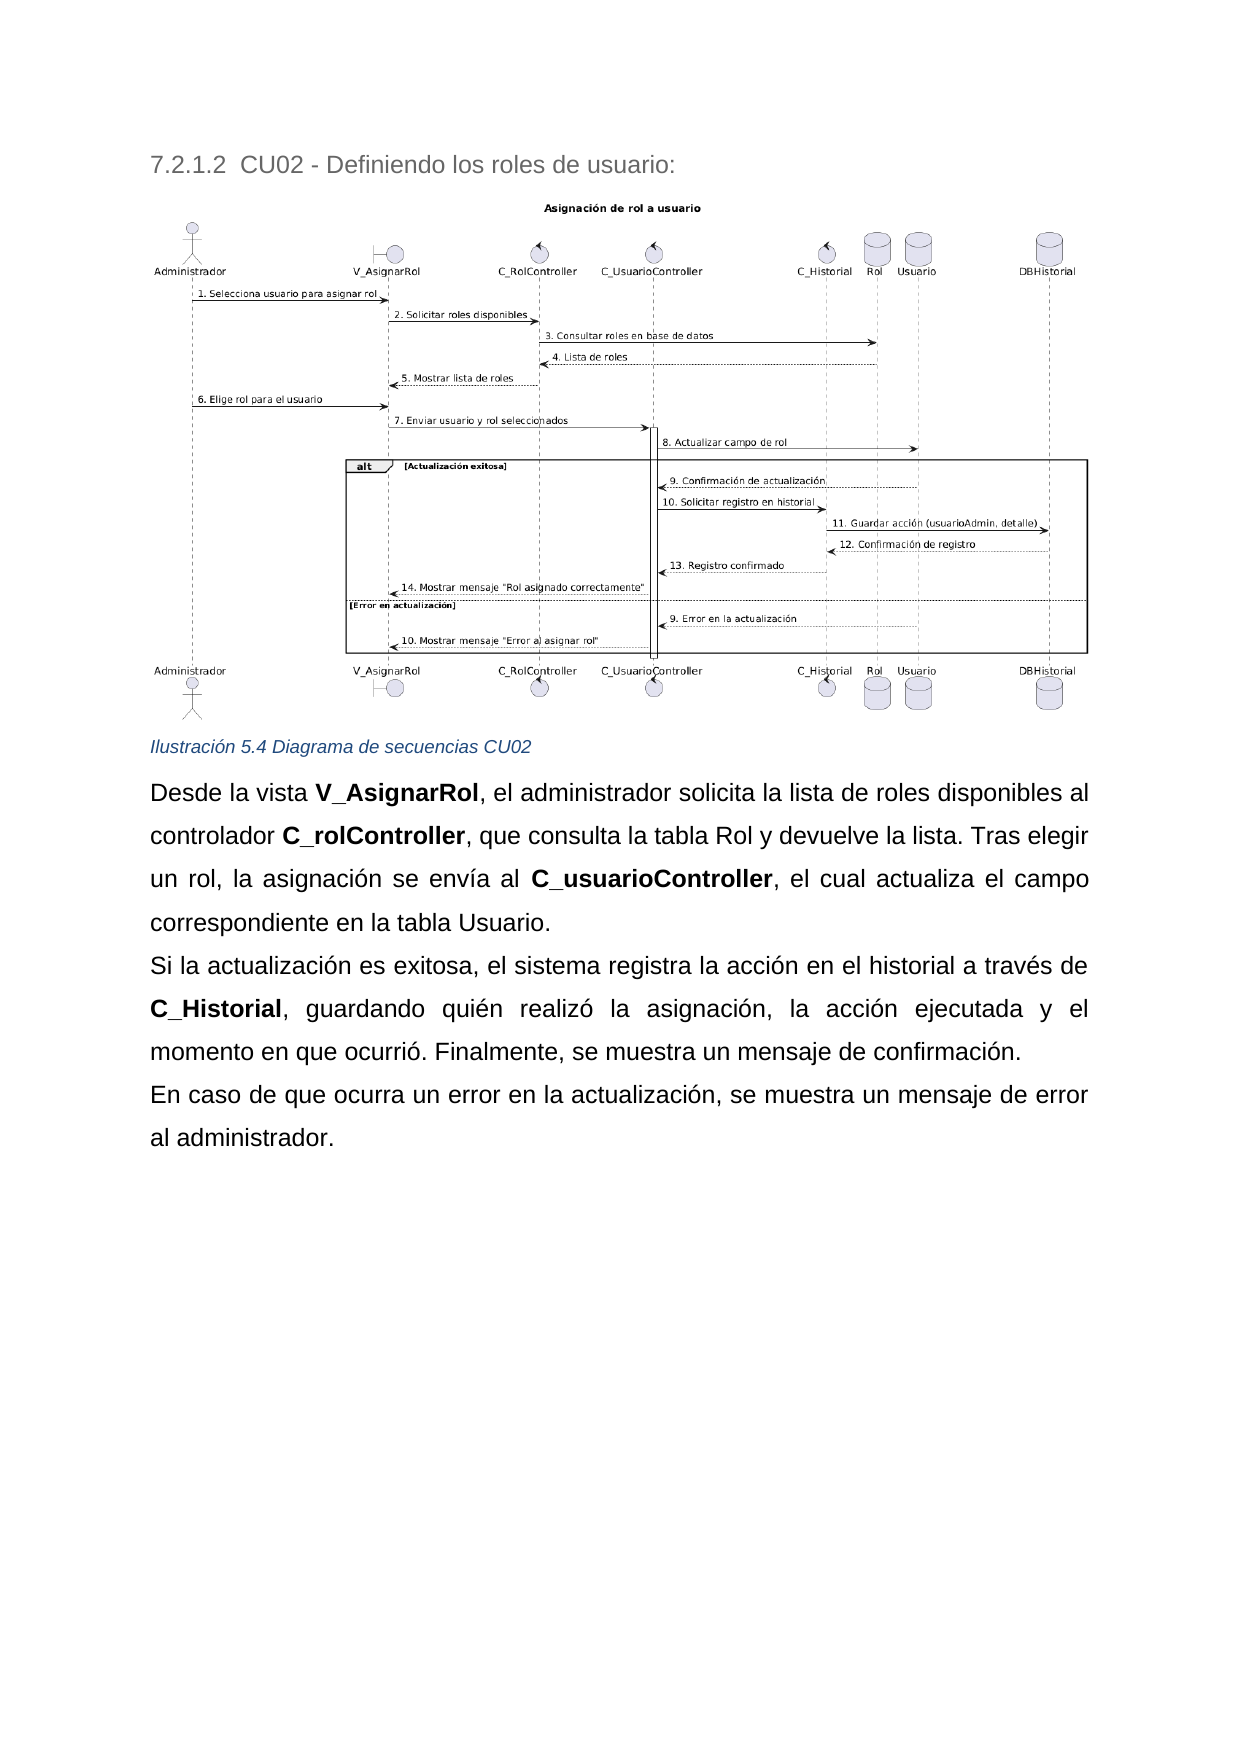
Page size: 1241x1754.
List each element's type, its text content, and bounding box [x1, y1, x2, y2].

subtitle CU02 - Definiendo los roles de usuario: [150, 150, 1090, 179]
text Ilustración 5.4 Diagrama de secuencias CU02 [150, 736, 1090, 757]
text Si la actualización es exitosa, el sistema registra la acción en el historial a través de C_Historial, guardando quién realizó la asignación, la acción ejecutada y el momento en que ocurrió. Finalmente, se muestra un mensaje de confirmación. [150, 951, 1090, 1066]
text Desde la vista V_AsignarRol, el administrador solicita la lista de roles disponibles al controlador C_rolController, que consulta la tabla Rol y devuelve la lista. Tras elegir un rol, la asignación se envía al C_usuarioController, el cual actualiza el campo correspondiente en la tabla Usuario. [150, 778, 1090, 936]
text En caso de que ocurra un error en la actualización, se muestra un mensaje de error al administrador. [150, 1080, 1090, 1152]
picture [150, 191, 1091, 723]
